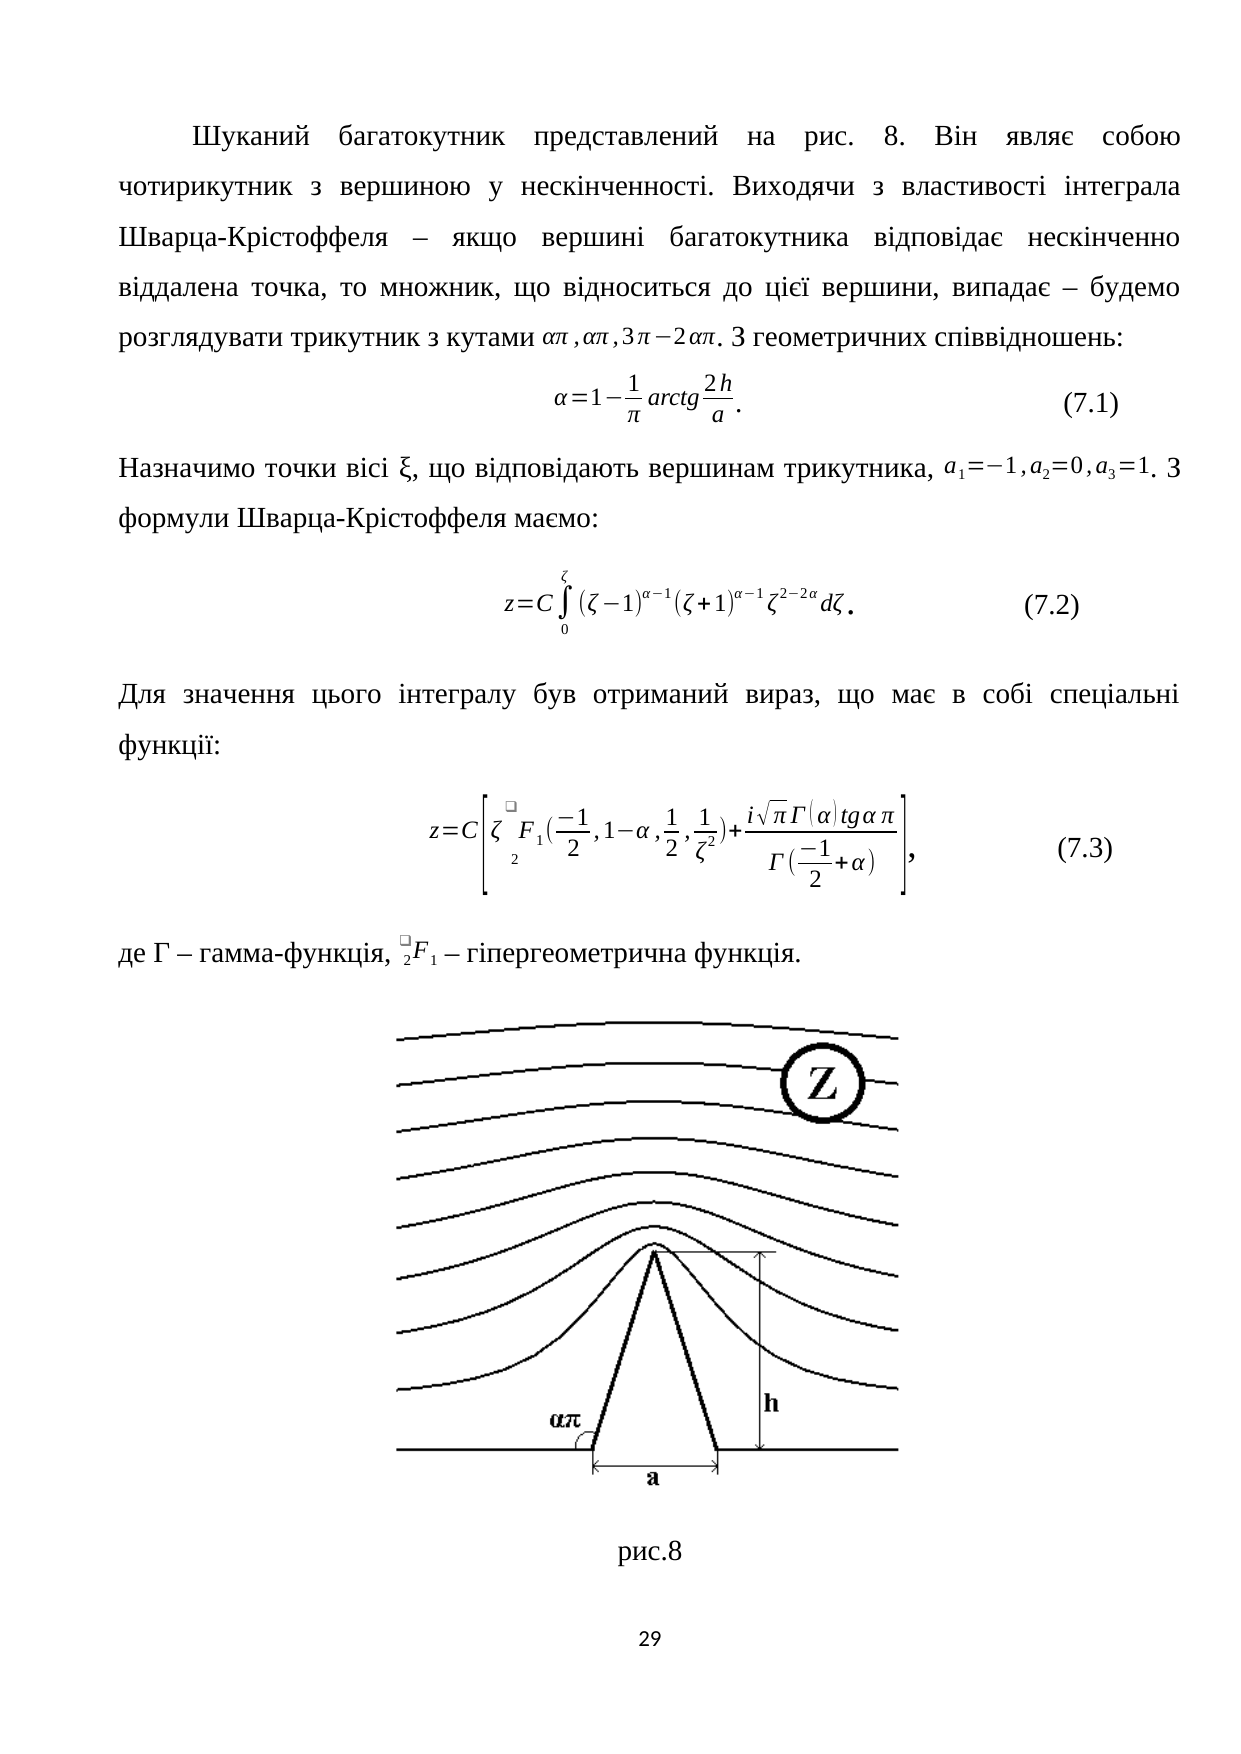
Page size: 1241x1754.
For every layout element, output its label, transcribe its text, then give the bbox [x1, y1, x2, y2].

text де Г – гамма-функція, – гіпергеометрична функція. [118, 935, 1181, 969]
text . (7.2) [118, 567, 1181, 638]
text Шуканий багатокутник представлений на рис. 8. Він являє собою чотирикутник з вершиною у нескінченності. Виходячи з властивості інтеграла Шварца-Крістоффеля – якщо вершині багатокутника відповідає нескінченно віддалена точка, то множник, що відноситься до цієї вершини, випадає – будемо розглядувати трикутник з кутами . З геометричних співвідношень: [118, 118, 1181, 353]
picture [377, 1002, 922, 1503]
text рис.8 [118, 1533, 1181, 1567]
text , (7.3) [118, 794, 1181, 897]
text . (7.1) [118, 370, 1181, 429]
text Назначимо точки вісі ξ, що відповідають вершинам трикутника, . З формули Шварца-Крістоффеля маємо: [118, 450, 1181, 534]
text Для значення цього інтегралу був отриманий вираз, що має в собі спеціальні функції: [118, 676, 1181, 760]
